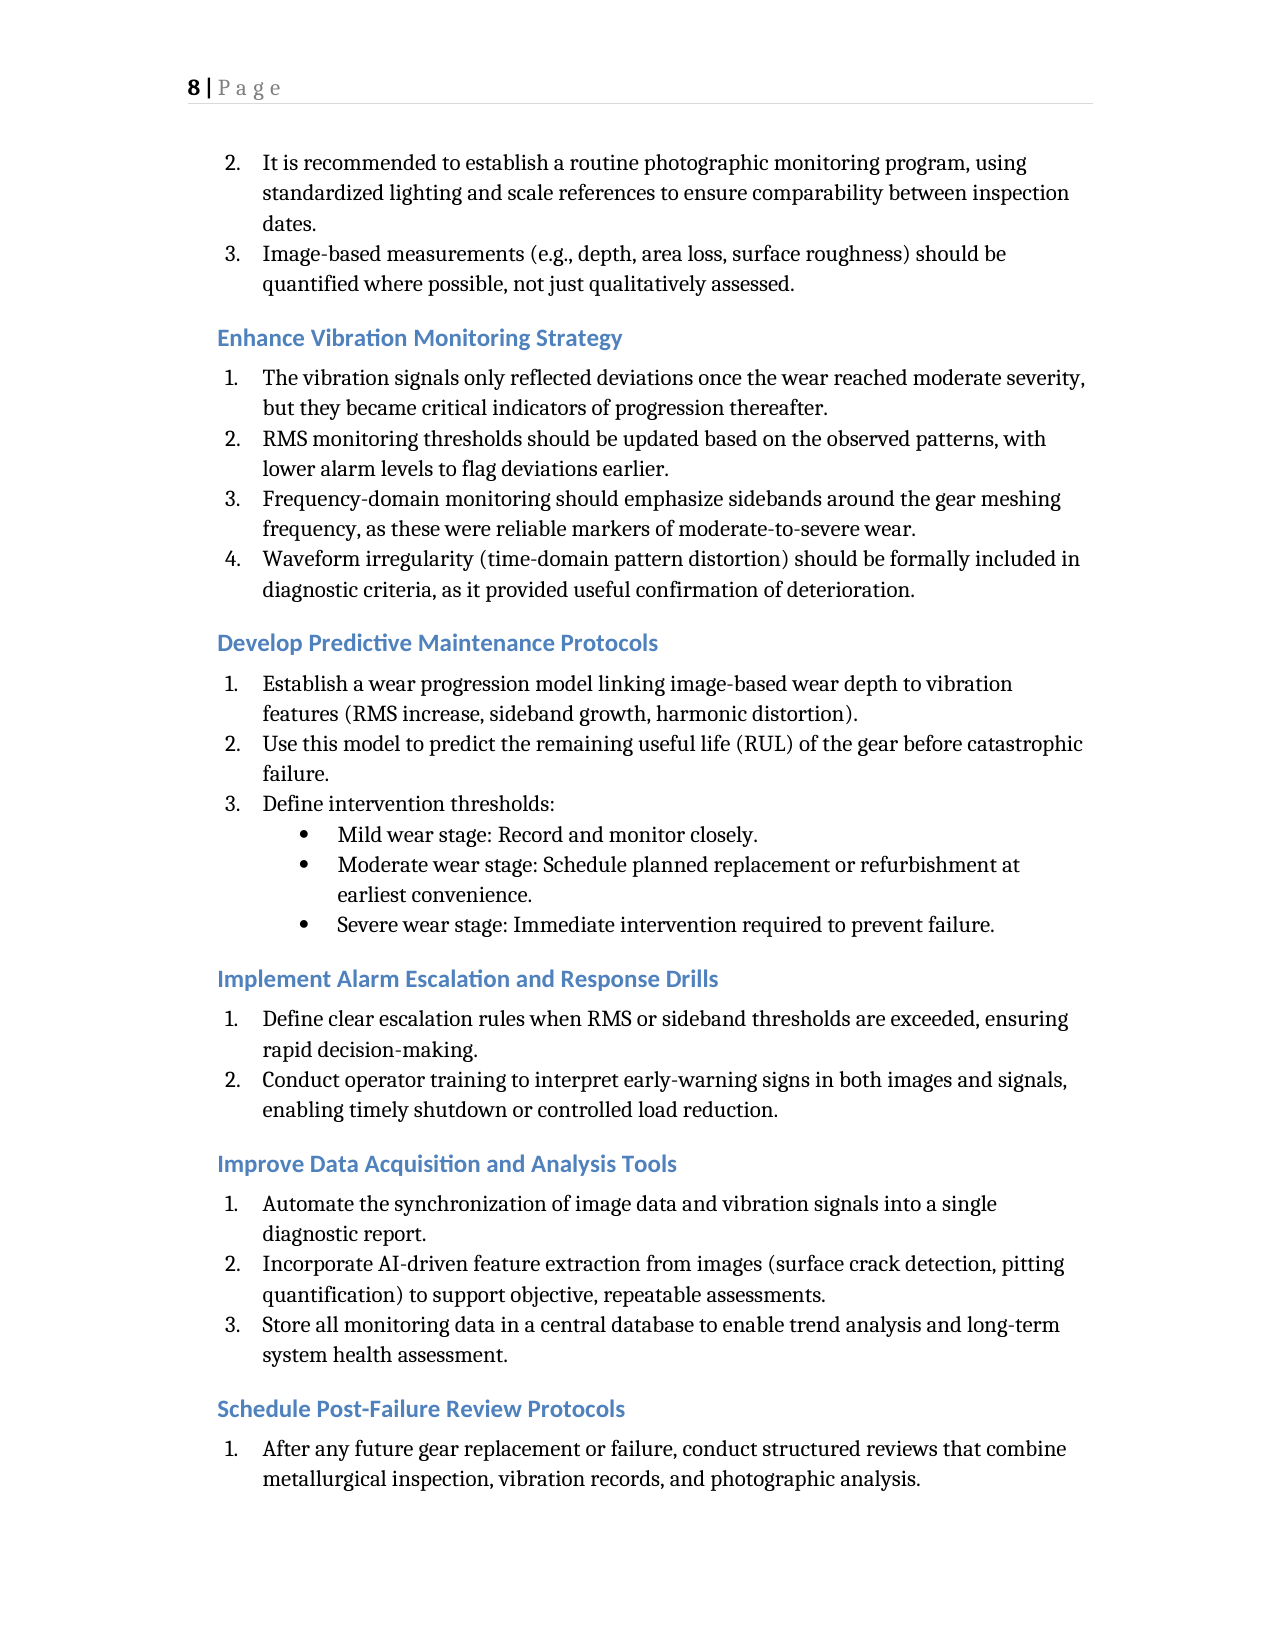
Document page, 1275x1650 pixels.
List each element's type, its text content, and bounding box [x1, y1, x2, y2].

list Automate the synchronization of image data and vibration signals into a single diagnostic report. [225, 1191, 1093, 1247]
subtitle Enhance Vibration Monitoring Strategy [217, 322, 1093, 352]
list Incorporate AI-driven feature extraction from images (surface crack detection, pitting quantification) to support objective, repeatable assessments. [225, 1251, 1093, 1308]
list Moderate wear stage: Schedule planned replacement or refurbishment at earliest convenience. [300, 852, 1093, 908]
subtitle Implement Alarm Escalation and Response Drills [217, 963, 1093, 994]
list It is recommended to establish a routine photographic monitoring program, using standardized lighting and scale references to ensure comparability between inspection dates. [225, 150, 1093, 237]
subtitle Schedule Post-Failure Review Protocols [217, 1393, 1093, 1423]
subtitle Develop Predictive Maintenance Protocols [217, 627, 1093, 658]
list Image-based measurements (e.g., depth, area loss, surface roughness) should be quantified where possible, not just qualitatively assessed. [225, 241, 1093, 297]
list Mild wear stage: Record and monitor closely. [300, 821, 1093, 848]
list Establish a wear progression model linking image-based wear depth to vibration features (RMS increase, sideband growth, harmonic distortion). [225, 670, 1093, 727]
list Define intervention thresholds: [225, 791, 1093, 818]
list After any future gear replacement or failure, conduct structured reviews that combine metallurgical inspection, vibration records, and photographic analysis. [225, 1436, 1093, 1492]
list Waveform irregularity (time-domain pattern distortion) should be formally included in diagnostic criteria, as it provided useful confirmation of deterioration. [225, 546, 1093, 603]
list Conduct operator training to interpret early-warning signs in both images and signals, enabling timely shutdown or controlled load reduction. [225, 1067, 1093, 1123]
list Severe wear stage: Immediate intervention required to prevent failure. [300, 912, 1093, 938]
list Define clear escalation rules when RMS or sideband thresholds are exceeded, ensuring rapid decision-making. [225, 1006, 1093, 1063]
subtitle Improve Data Acquisition and Analysis Tools [217, 1148, 1093, 1178]
list The vibration signals only reflected deviations once the wear reached moderate severity, but they became critical indicators of progression thereafter. [225, 365, 1093, 421]
list Frequency-domain monitoring should emphasize sidebands around the gear meshing frequency, as these were reliable markers of moderate-to-severe wear. [225, 486, 1093, 542]
list Store all monitoring data in a central database to enable trend analysis and long-term system health assessment. [225, 1312, 1093, 1368]
list RMS monitoring thresholds should be updated based on the observed patterns, with lower alarm levels to flag deviations earlier. [225, 425, 1093, 482]
list Use this model to predict the remaining useful life (RUL) of the gear before catastrophic failure. [225, 731, 1093, 787]
